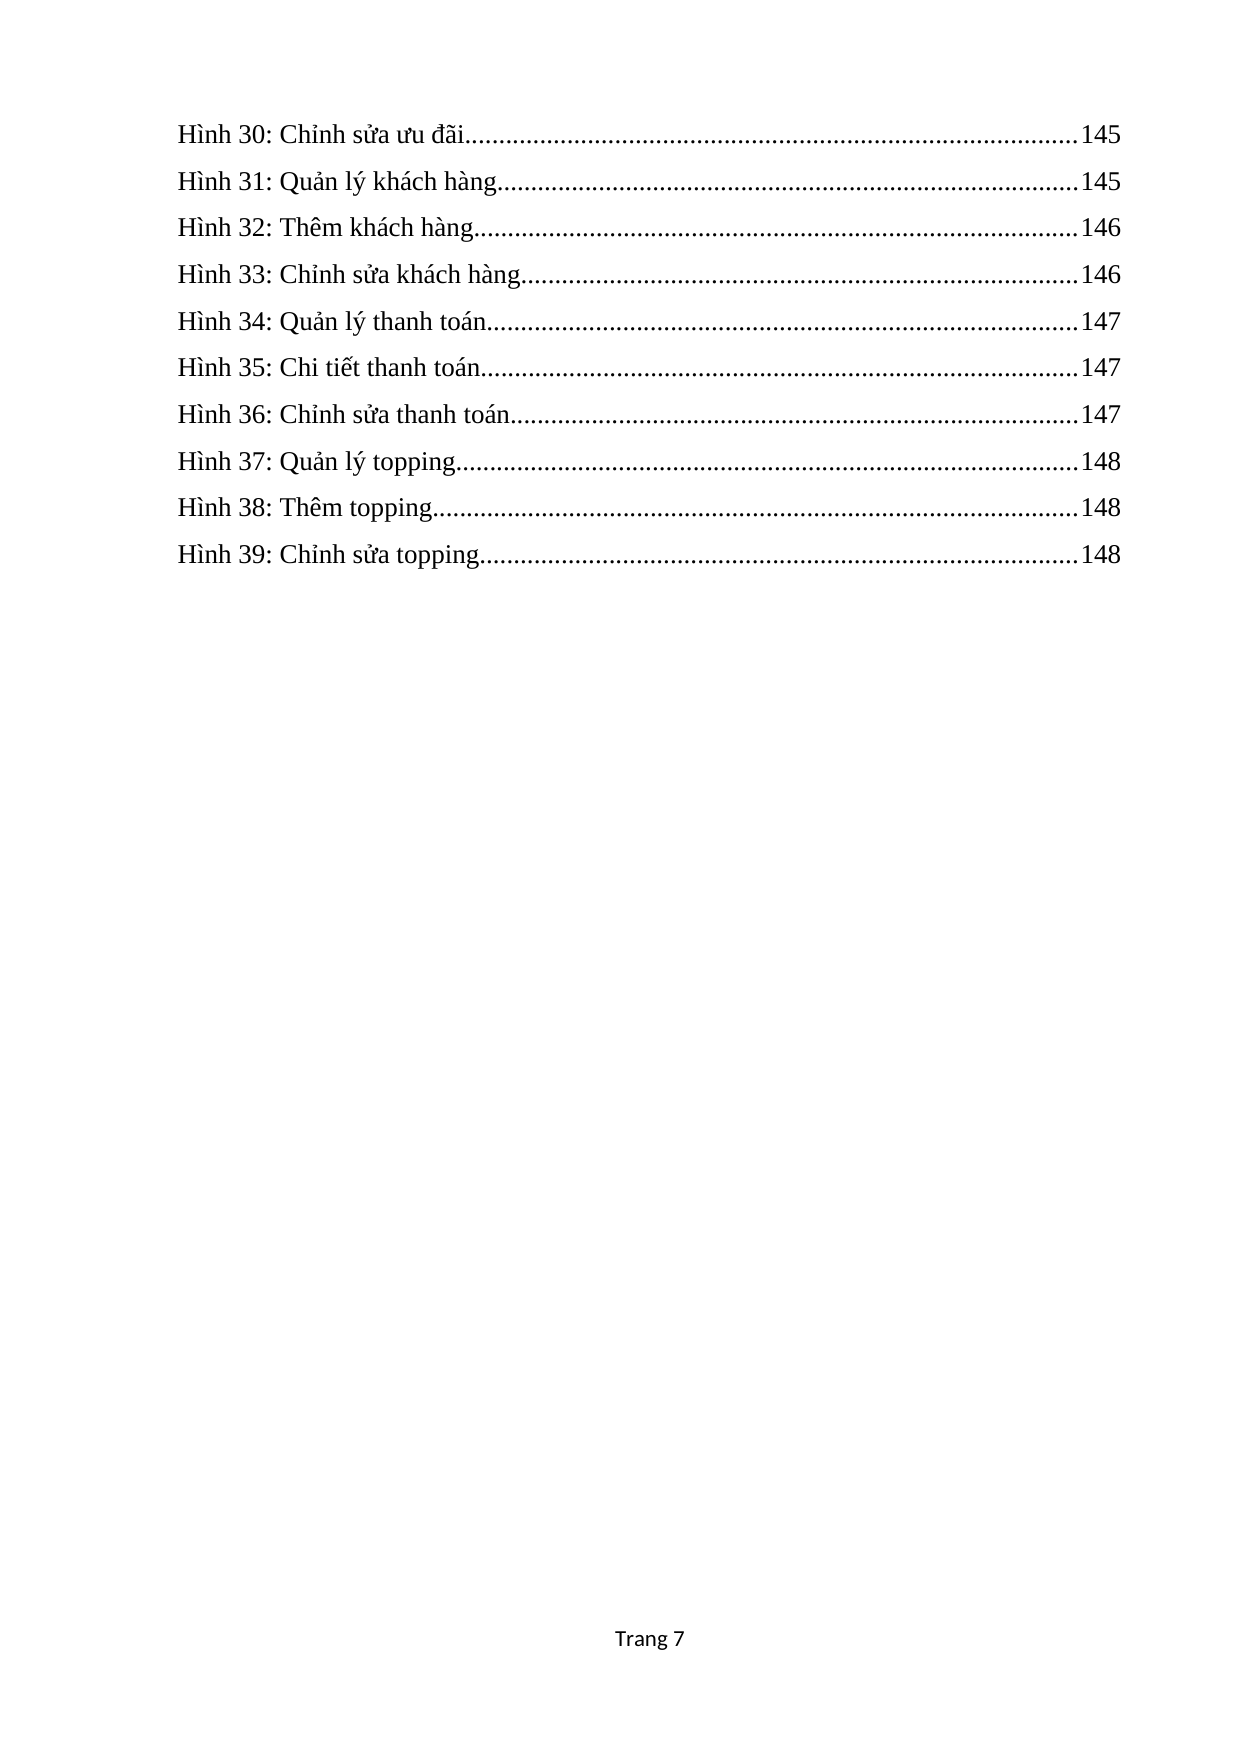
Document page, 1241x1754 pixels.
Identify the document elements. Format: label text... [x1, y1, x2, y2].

text Hình 31: Quản lý khách hàng 145 [177, 165, 1122, 196]
text Hình 33: Chỉnh sửa khách hàng 146 [177, 258, 1122, 289]
text Hình 36: Chỉnh sửa thanh toán 147 [177, 398, 1122, 429]
text Hình 30: Chỉnh sửa ưu đãi 145 [177, 118, 1122, 149]
text Hình 35: Chi tiết thanh toán 147 [177, 351, 1122, 383]
text Hình 32: Thêm khách hàng 146 [177, 211, 1122, 243]
text Hình 34: Quản lý thanh toán 147 [177, 305, 1122, 336]
text Hình 37: Quản lý topping 148 [177, 445, 1122, 476]
text Hình 38: Thêm topping 148 [177, 491, 1122, 523]
text Hình 39: Chỉnh sửa topping 148 [177, 538, 1122, 569]
